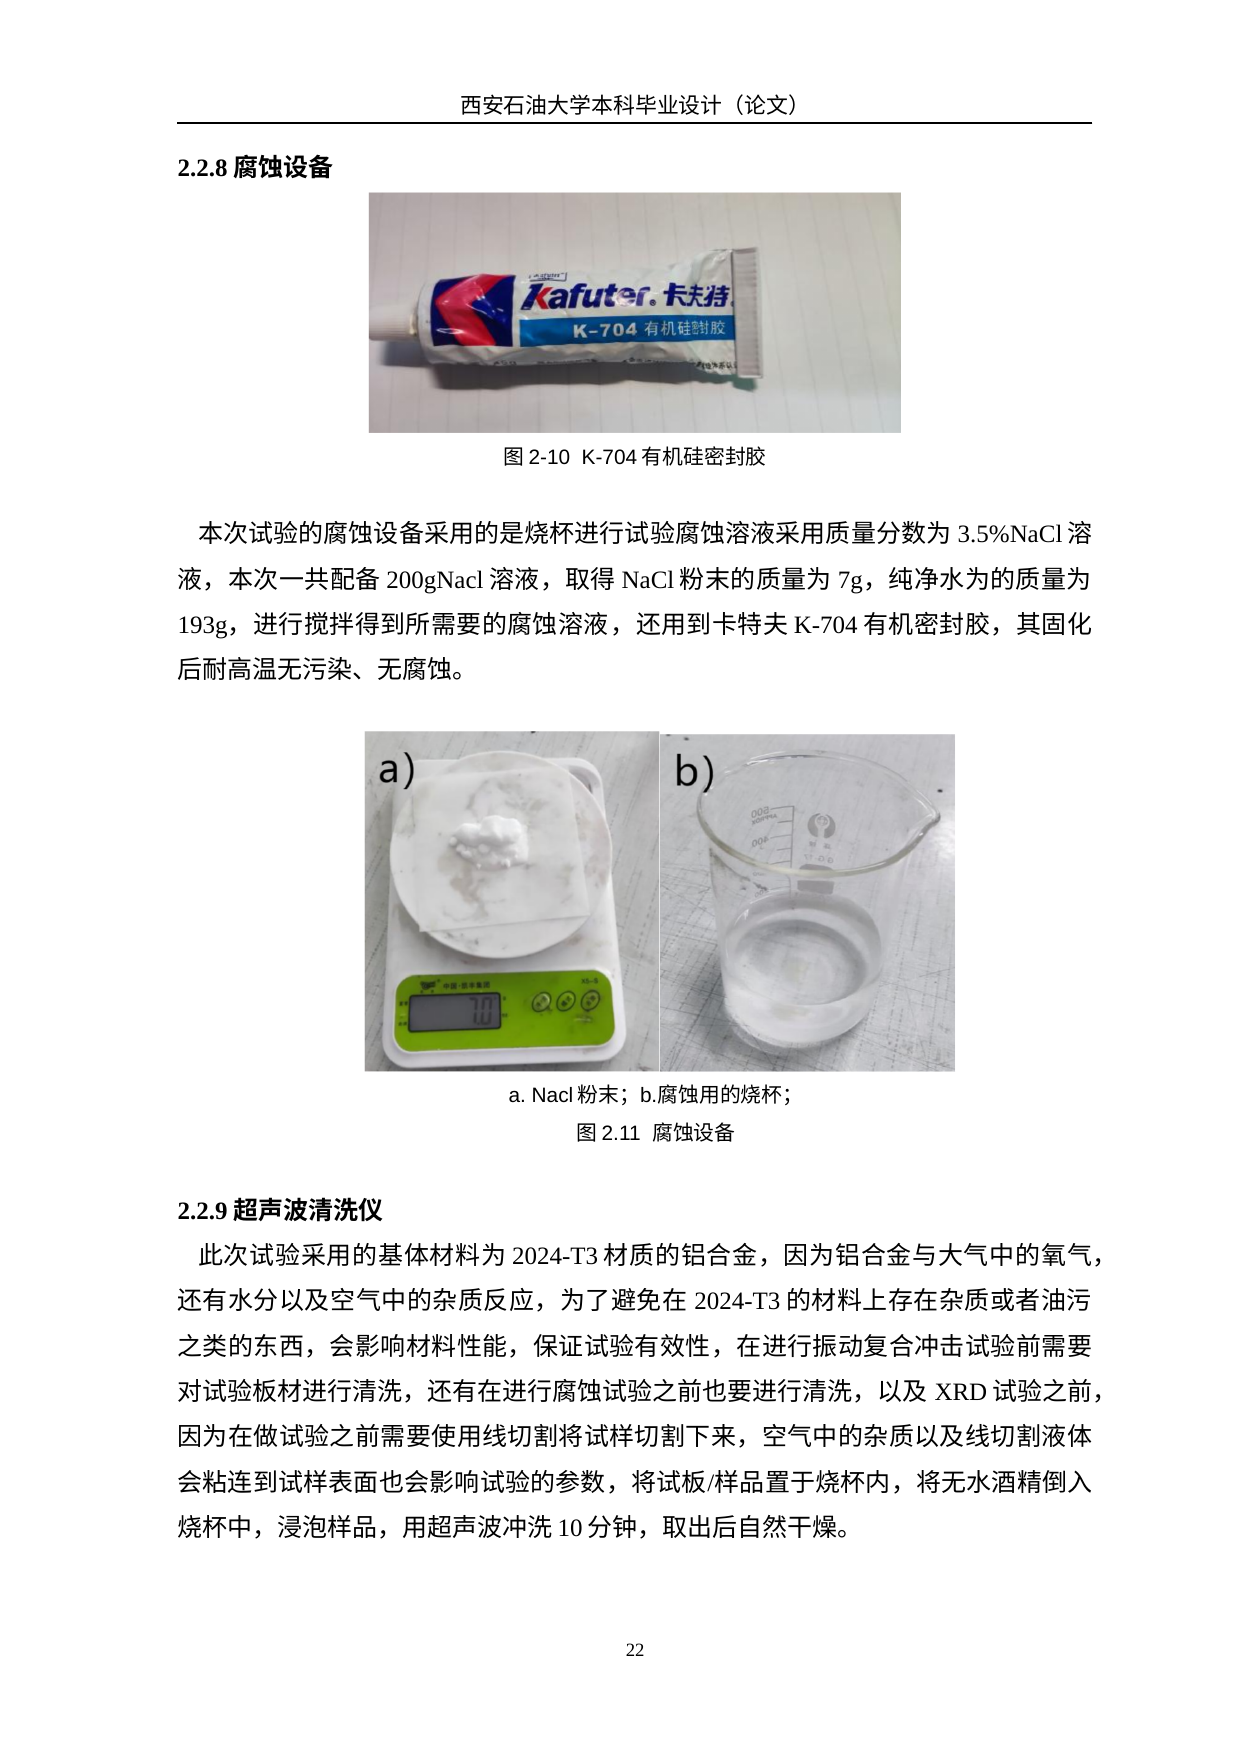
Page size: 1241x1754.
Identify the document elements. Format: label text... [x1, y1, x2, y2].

text 图 2.11 腐蚀设备 [177, 1116, 1092, 1147]
subtitle 2.2.9 超声波清洗仪 [177, 1190, 1092, 1226]
text 图2-10 K-704有机硅密封胶 [177, 440, 1092, 471]
text a. Nacl粉末；b.腐蚀用的烧杯； [177, 1079, 1092, 1109]
picture [369, 193, 901, 433]
picture [364, 731, 956, 1072]
text 此次试验采用的基体材料为2024-T3材质的铝合金，因为铝合金与大气中的氧气，还有水分以及空气中的杂质反应，为了避免在2024-T3的材料上存在杂质或者油污之类的东西，会影响材料性能，保证试验有效性，在进行振动复合冲击试验前需要对试验板材进行清洗，还有在进行腐蚀试验之前也要进行清洗，以及XRD试验之前，因为在做试验之前需要使用线切割将试样切割下来，空气中的杂质以及线切割液体会粘连到试样表面也会影响试验的参数，将试板/样品置于烧杯内，将无水酒精倒入烧杯中，浸泡样品，用超声波冲洗10分钟，取出后自然干燥。 [177, 1235, 1092, 1543]
text 本次试验的腐蚀设备采用的是烧杯进行试验腐蚀溶液采用质量分数为3.5%NaCl溶液，本次一共配备200gNacl溶液，取得NaCl粉末的质量为7g，纯净水为的质量为193g，进行搅拌得到所需要的腐蚀溶液，还用到卡特夫K-704有机密封胶，其固化后耐高温无污染、无腐蚀。 [177, 514, 1092, 686]
subtitle 2.2.8 腐蚀设备 [177, 148, 1092, 184]
